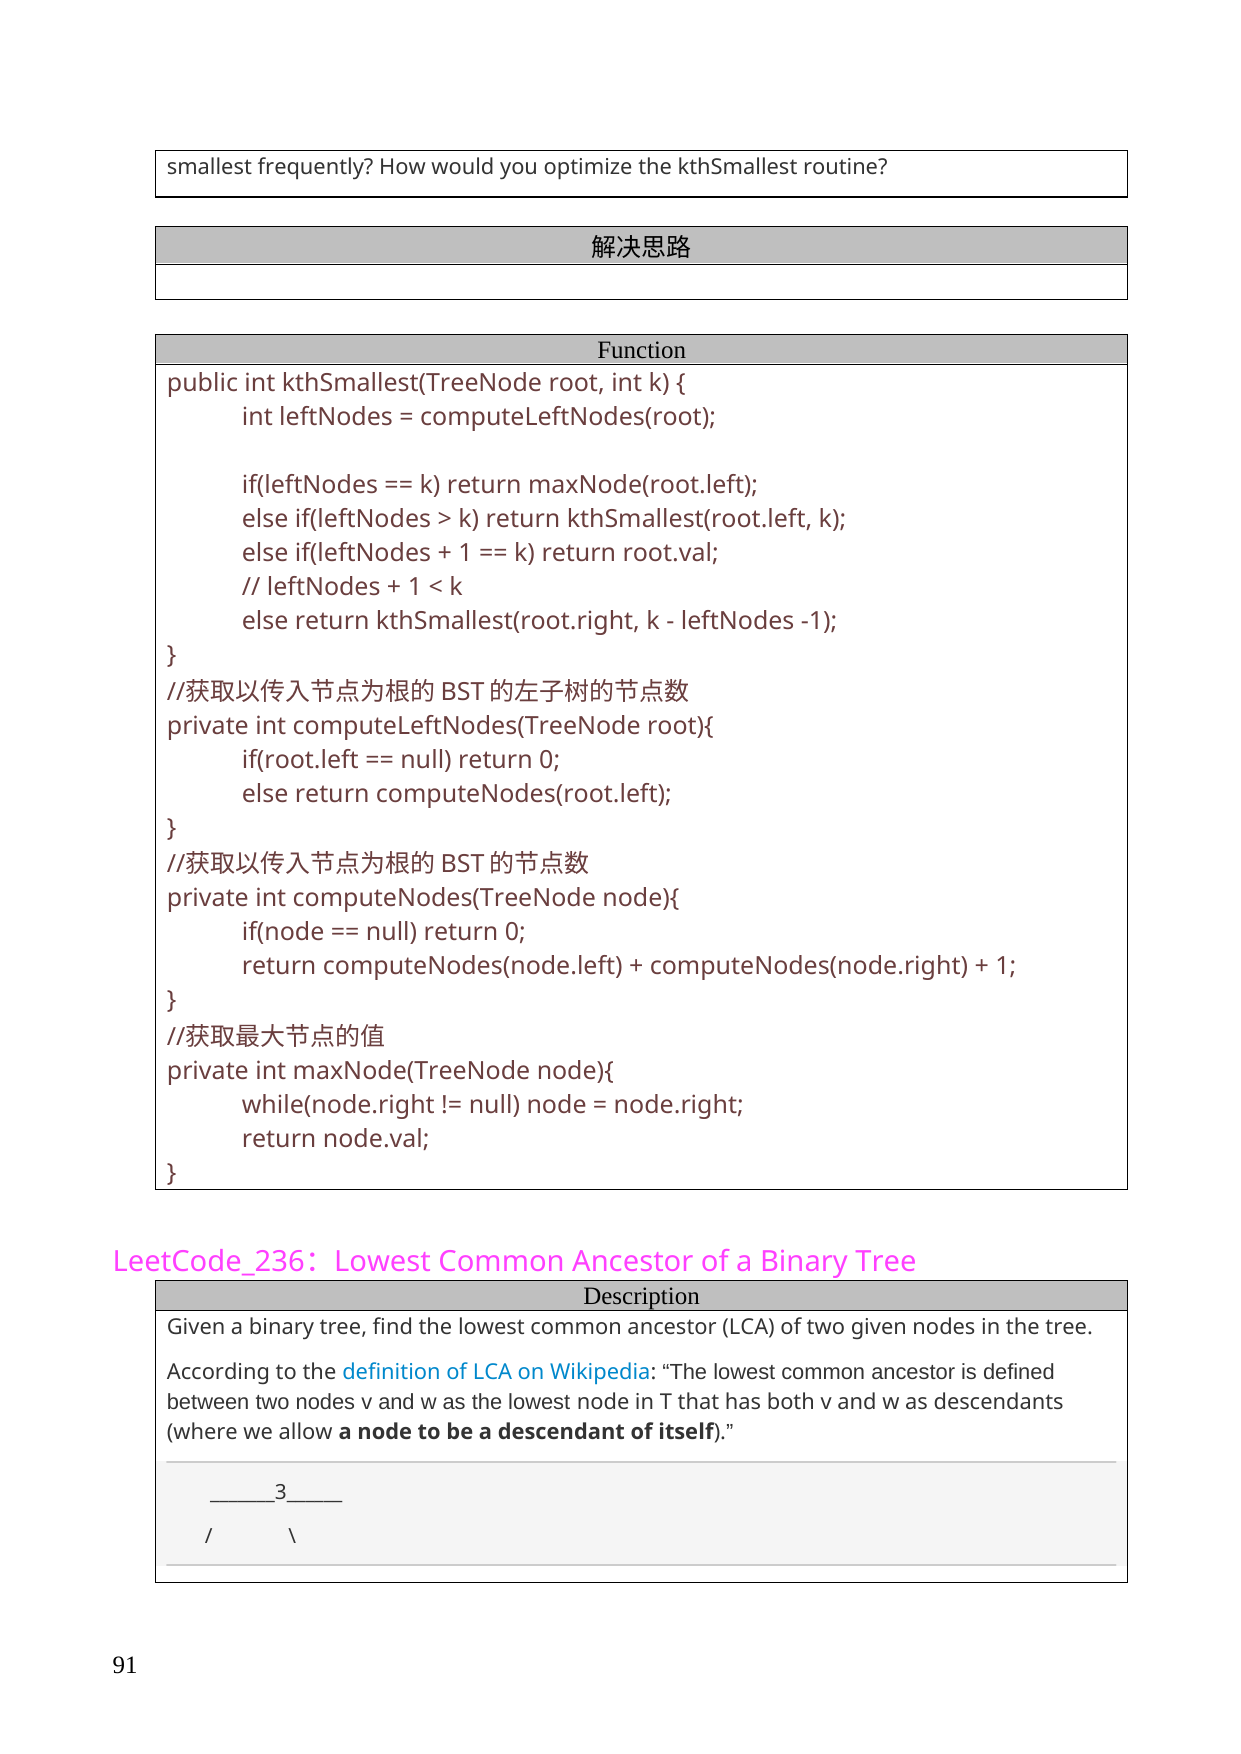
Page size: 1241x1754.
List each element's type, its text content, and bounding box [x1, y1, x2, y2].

table_cell public int kthSmallest(TreeNode root, int k) { int leftNodes = computeLeftNodes(root); if(leftNodes == k) return maxNode(root.left); else if(leftNodes > k) return kthSmallest(root.left, k); else if(leftNodes + 1 == k) return root.val; // leftNodes + 1 < k else return kthSmallest(root.right, k - leftNodes -1); } //获取以传入节点为根的BST的左子树的节点数 private int computeLeftNodes(TreeNode root){ if(root.left == null) return 0; else return computeNodes(root.left); } //获取以传入节点为根的BST的节点数 private int computeNodes(TreeNode node){ if(node == null) return 0; return computeNodes(node.left) + computeNodes(node.right) + 1; } //获取最大节点的值 private int maxNode(TreeNode node){ while(node.right != null) node = node.right; return node.val; } [156, 365, 1127, 1189]
subtitle LeetCode_236：Lowest Common Ancestor of a Binary Tree [112, 1238, 1128, 1280]
table_header Description [156, 1281, 1127, 1310]
table_cell [156, 265, 1127, 299]
table_header Function [156, 335, 1127, 363]
table_header 解决思路 [156, 227, 1127, 263]
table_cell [156, 1566, 1127, 1582]
